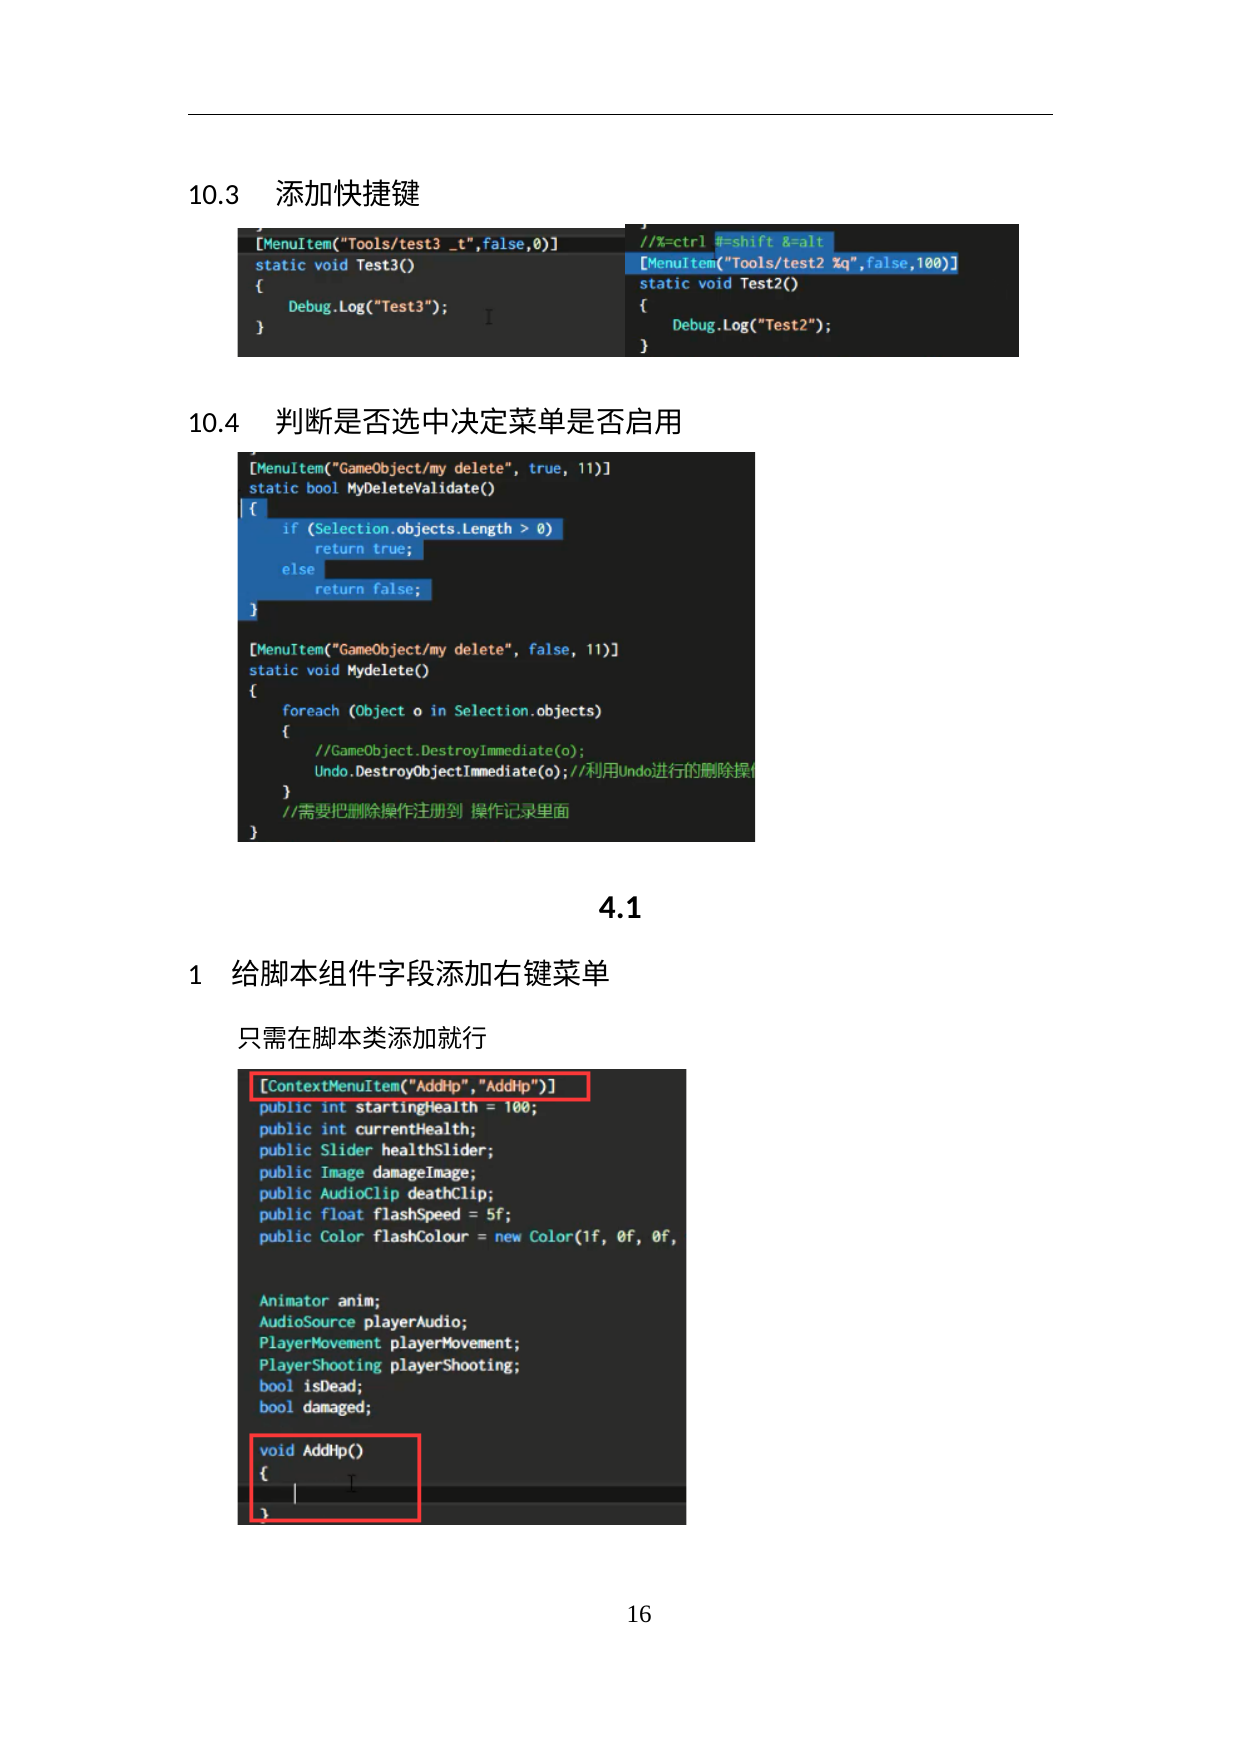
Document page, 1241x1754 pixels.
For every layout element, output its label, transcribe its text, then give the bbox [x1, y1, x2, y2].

subtitle 添加快捷键 [187, 159, 1053, 224]
picture [237, 1069, 687, 1525]
picture [237, 224, 1019, 357]
subtitle 4.1 [187, 874, 1053, 939]
subtitle 给脚本组件字段添加右键菜单 [187, 939, 1053, 1004]
picture [237, 452, 755, 842]
text 只需在脚本类添加就行 [187, 1004, 1053, 1069]
subtitle 判断是否选中决定菜单是否启用 [187, 387, 1053, 452]
